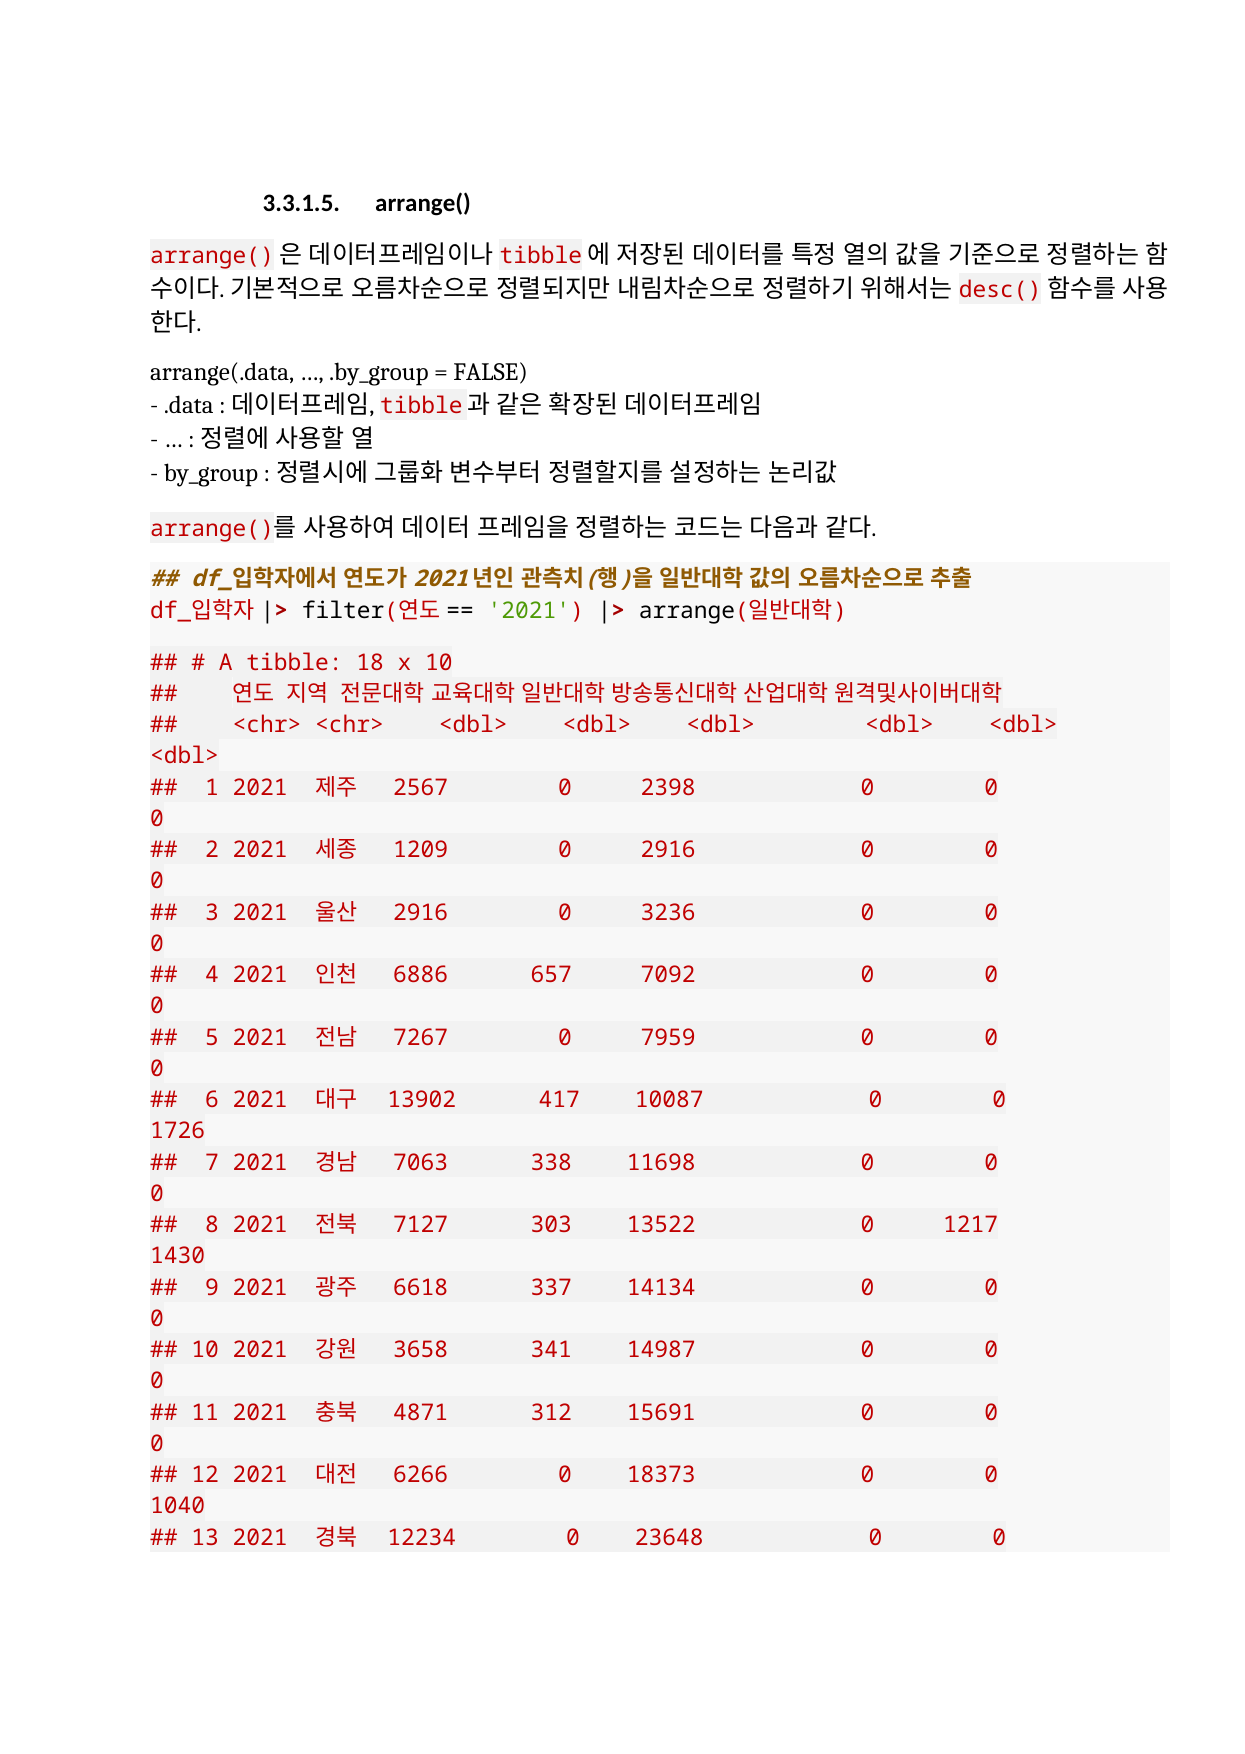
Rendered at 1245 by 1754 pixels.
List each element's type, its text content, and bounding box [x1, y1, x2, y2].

subtitle arrange() [262, 187, 1170, 218]
text arrange() 은 데이터프레임이나 tibble 에 저장된 데이터를 특정 열의 값을 기준으로 정렬하는 함수이다. 기본적으로 오름차순으로 정렬되지만 내림차순으로 정렬하기 위해서는 desc() 함수를 사용한다. [150, 237, 1170, 339]
text ## df_입학자에서 연도가 2021년인 관측치(행)을 일반대학 값의 오름차순으로 추출 df_입학자 |> filter(연도 == '2021') |> arrange(일반대학) [150, 562, 1170, 625]
text arrange(.data, …, .by_group = FALSE) - .data : 데이터프레임, tibble과 같은 확장된 데이터프레임 - … : 정렬에 사용할 열 - by_group : 정렬시에 그룹화 변수부터 정렬할지를 설정하는 논리값 [150, 358, 1170, 489]
text arrange()를 사용하여 데이터 프레임을 정렬하는 코드는 다음과 같다. [150, 509, 1170, 543]
